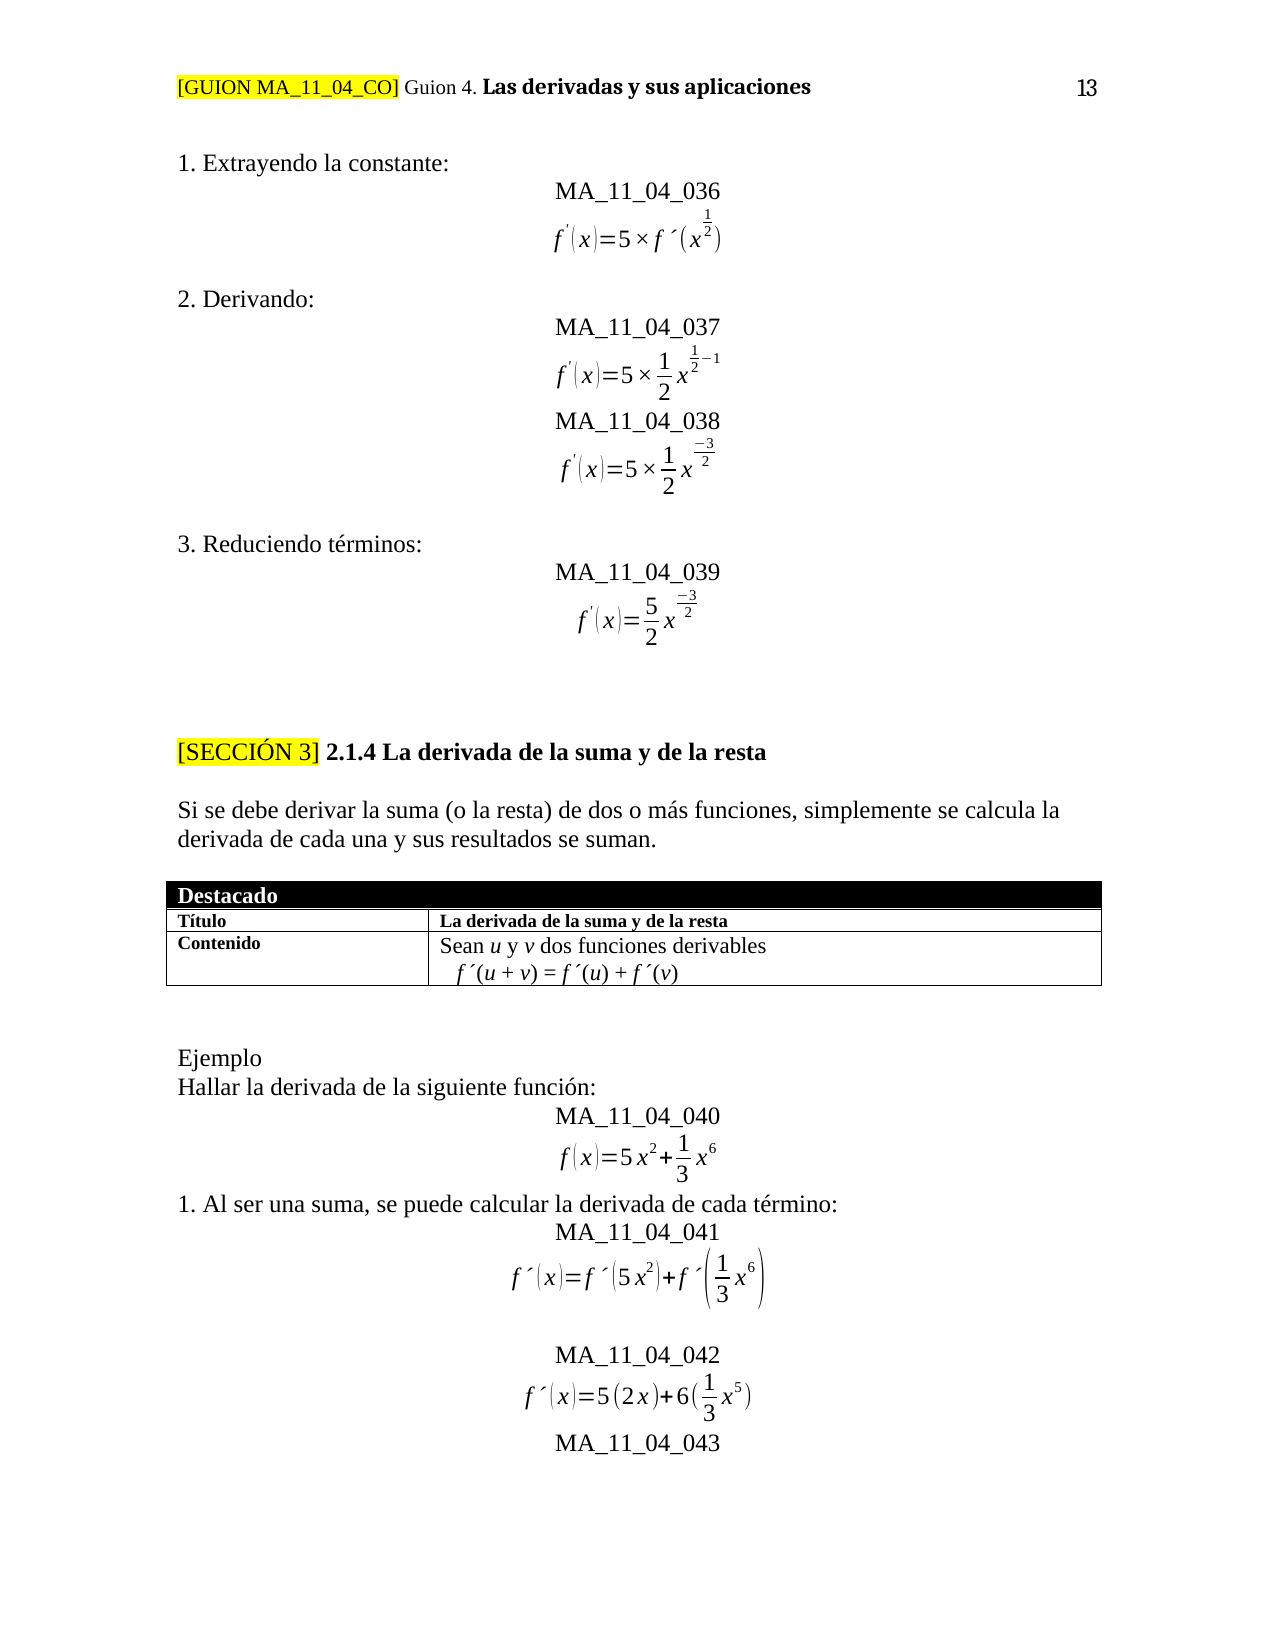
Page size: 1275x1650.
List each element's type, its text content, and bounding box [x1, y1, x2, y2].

text Ejemplo [177, 1043, 1098, 1072]
text MA_11_04_043 [177, 1428, 1098, 1456]
text 3. Reduciendo términos: [177, 529, 1098, 557]
text MA_11_04_040 [177, 1101, 1098, 1130]
text 1. Al ser una suma, se puede calcular la derivada de cada término: [177, 1189, 1098, 1217]
table_cell Sean u y v dos funciones derivables f ´(u + v) = f ´(u) + f ´(v) [429, 932, 1101, 985]
text MA_11_04_042 [177, 1340, 1098, 1369]
text Si se debe derivar la suma (o la resta) de dos o más funciones, simplemente se calcula la derivada de cada una y sus resultados se suman. [177, 795, 1098, 852]
text MA_11_04_041 [177, 1217, 1098, 1246]
table_header Destacado [167, 882, 1101, 908]
text 1. Extrayendo la constante: [177, 148, 1098, 176]
table_cell Contenido [167, 932, 428, 985]
table_cell Título [167, 910, 428, 931]
text MA_11_04_036 [177, 176, 1098, 205]
text MA_11_04_038 [177, 406, 1098, 435]
text 2. Derivando: [177, 284, 1098, 312]
text Hallar la derivada de la siguiente función: [177, 1072, 1098, 1101]
text MA_11_04_039 [177, 557, 1098, 586]
text [SECCIÓN 3] 2.1.4 La derivada de la suma y de la resta [177, 737, 1098, 766]
text MA_11_04_037 [177, 312, 1098, 341]
table_cell La derivada de la suma y de la resta [429, 910, 1101, 931]
